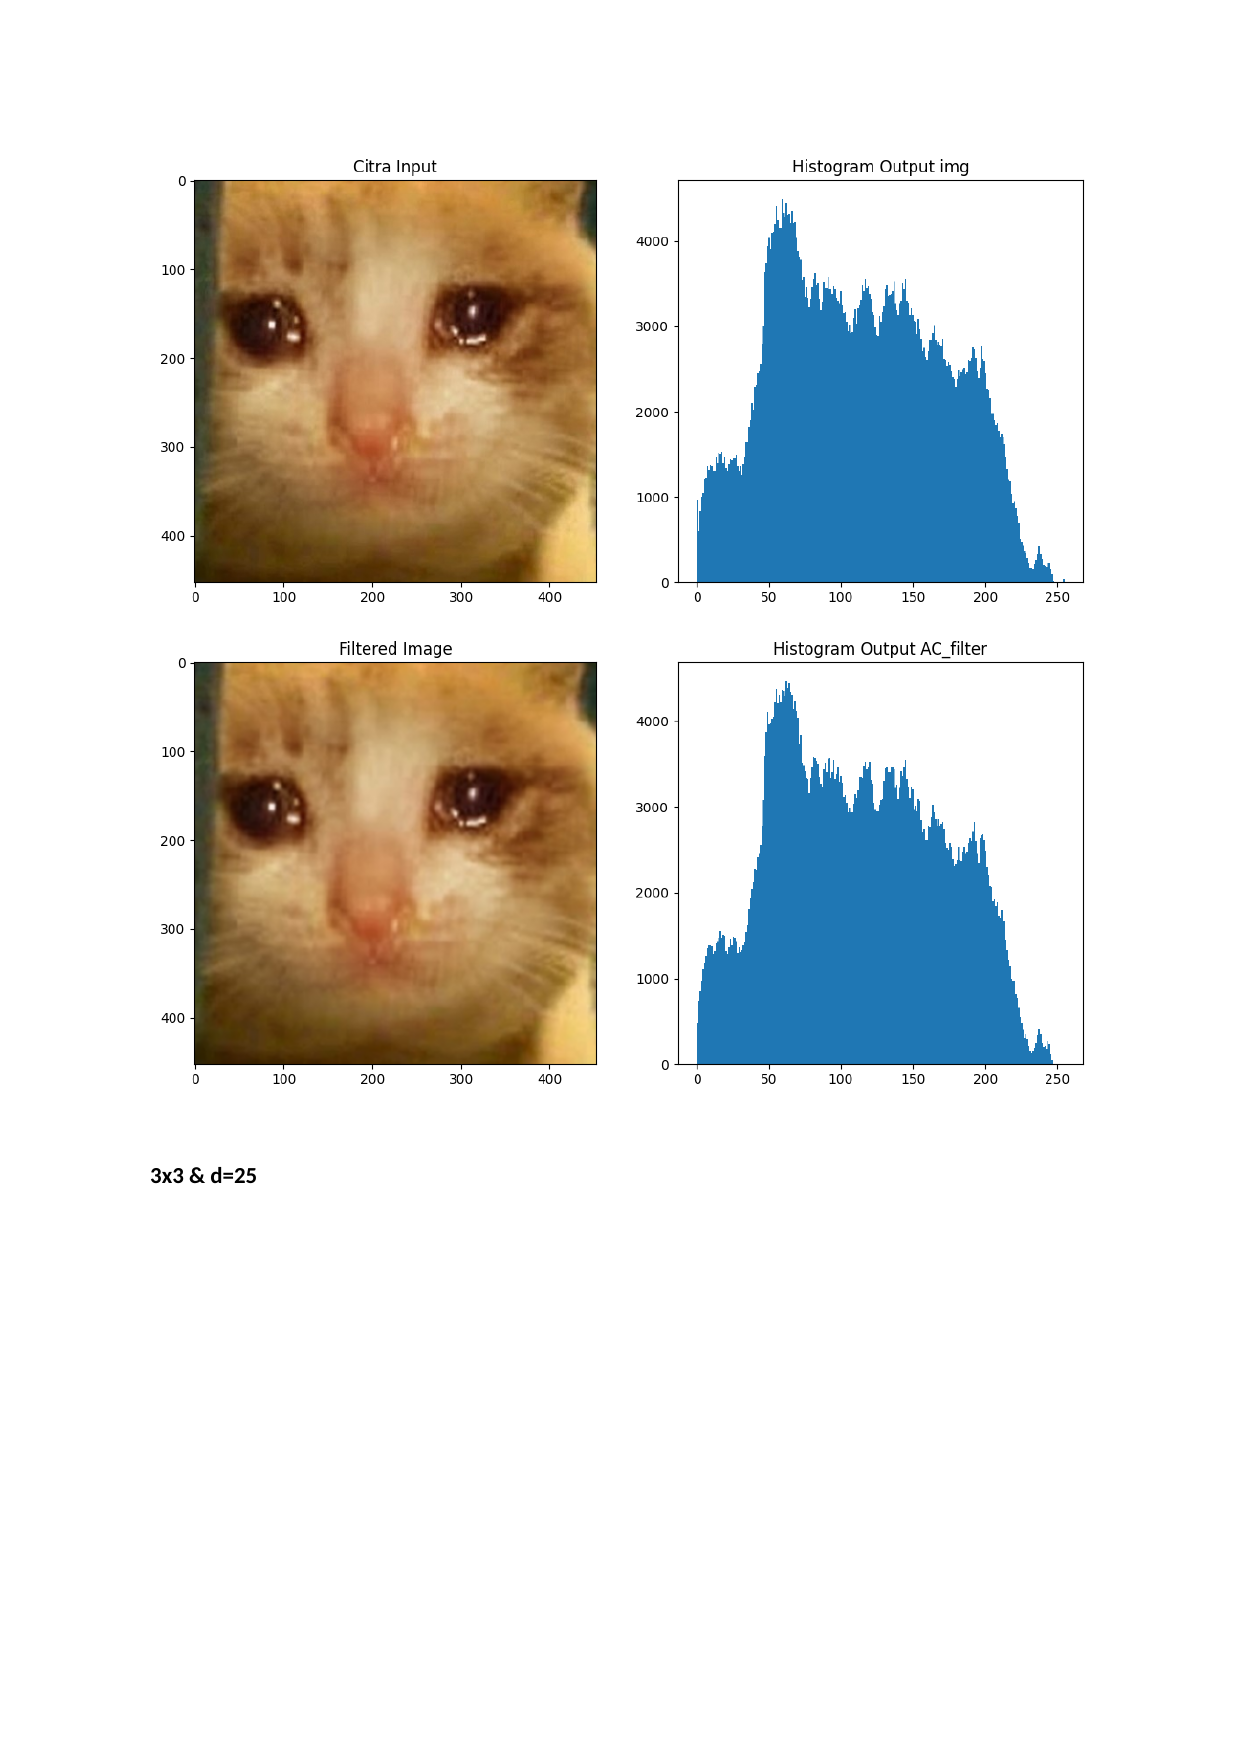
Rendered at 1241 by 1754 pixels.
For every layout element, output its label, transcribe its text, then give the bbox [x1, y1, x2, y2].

picture [150, 150, 1091, 1096]
text 3x3 & d=25 [150, 1162, 1090, 1190]
